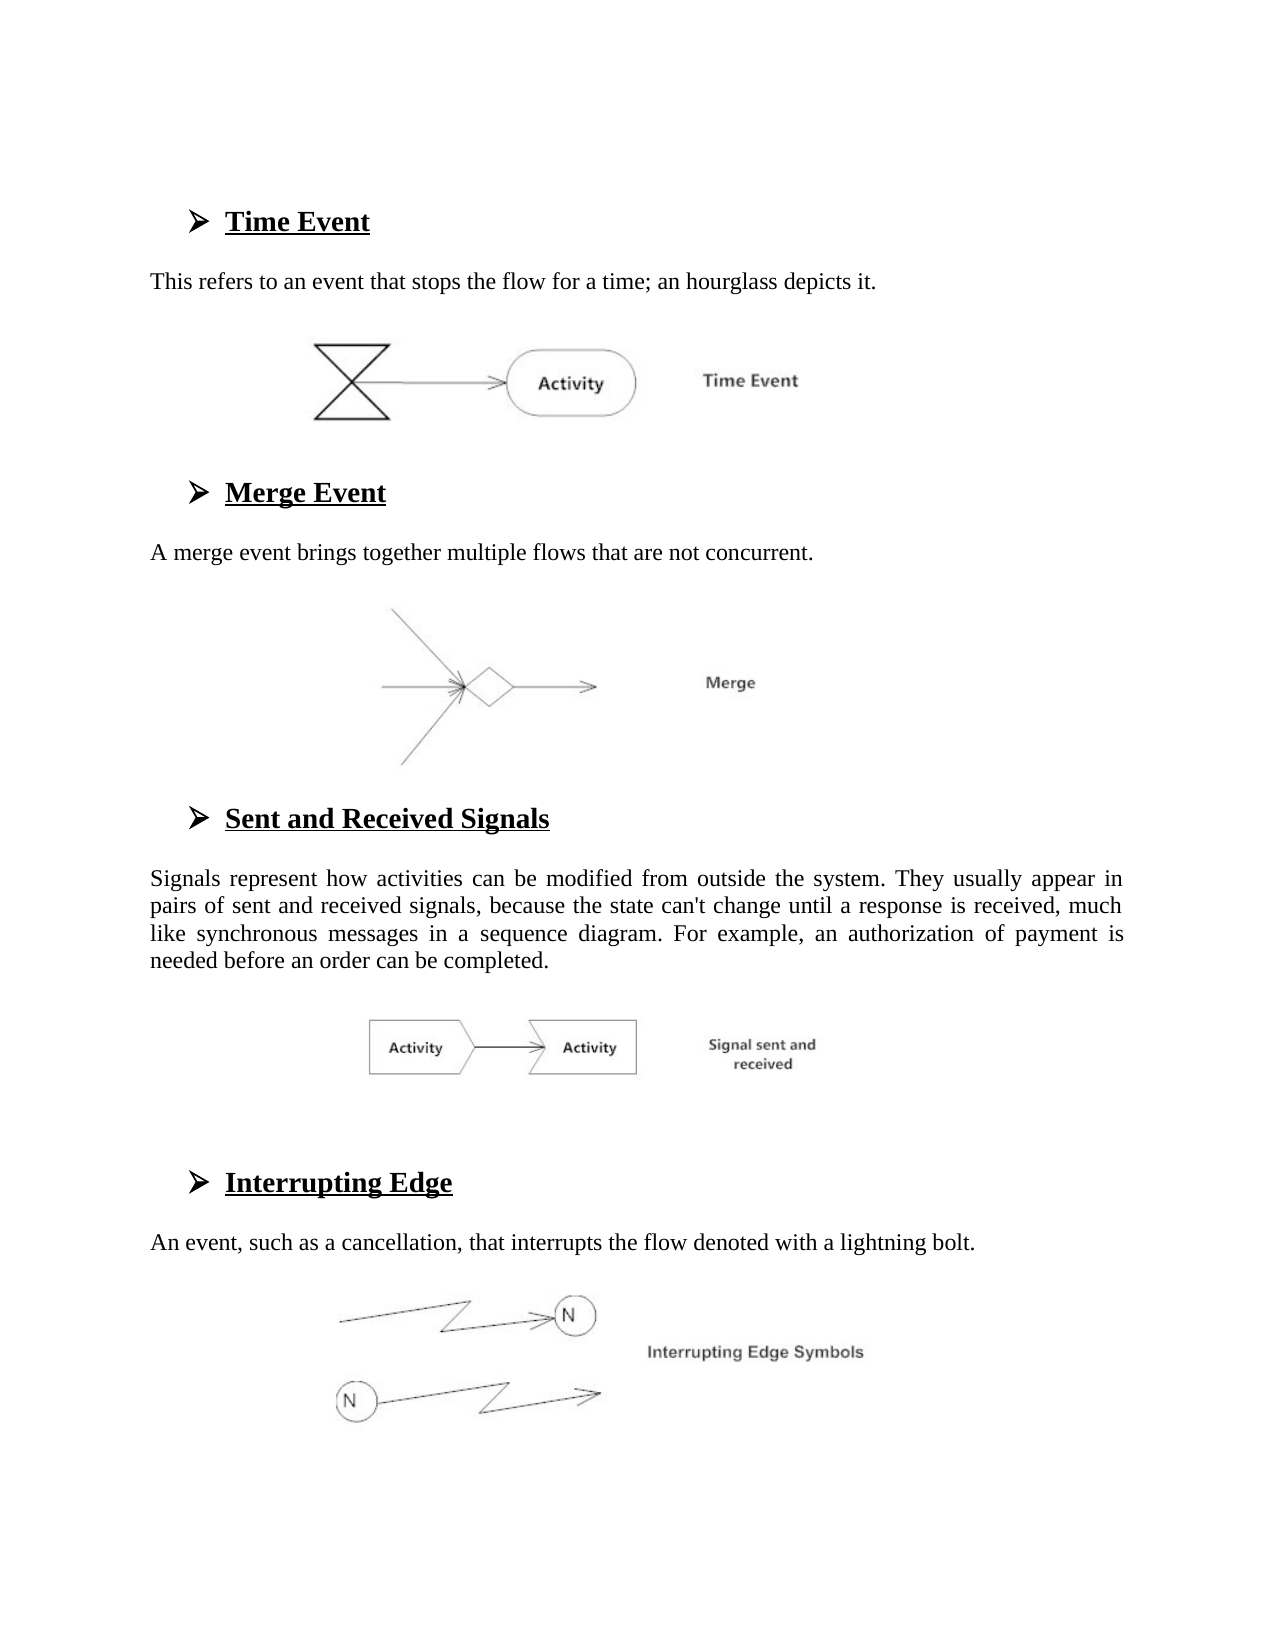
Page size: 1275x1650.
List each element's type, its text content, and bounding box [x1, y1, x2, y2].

text Signals represent how activities can be modified from outside the system. They usually appear in pairs of sent and received signals, because the state can't change until a response is received, much like synchronous messages in a sequence diagram. For example, an authorization of payment is needed before an order can be completed. [150, 864, 1125, 974]
picture [352, 993, 831, 1109]
subtitle Time Event [187, 204, 1125, 238]
subtitle Merge Event [187, 475, 1125, 509]
text A merge event brings together multiple flows that are not concurrent. [150, 538, 1125, 566]
text An event, such as a cancellation, that interrupts the flow denoted with a lightning bolt. [150, 1228, 1125, 1256]
subtitle Interrupting Edge [187, 1165, 1125, 1199]
picture [328, 596, 850, 775]
picture [264, 316, 851, 452]
picture [306, 1266, 893, 1441]
subtitle Sent and Received Signals [187, 801, 1125, 834]
text This refers to an event that stops the flow for a time; an hourglass depicts it. [150, 267, 1125, 295]
